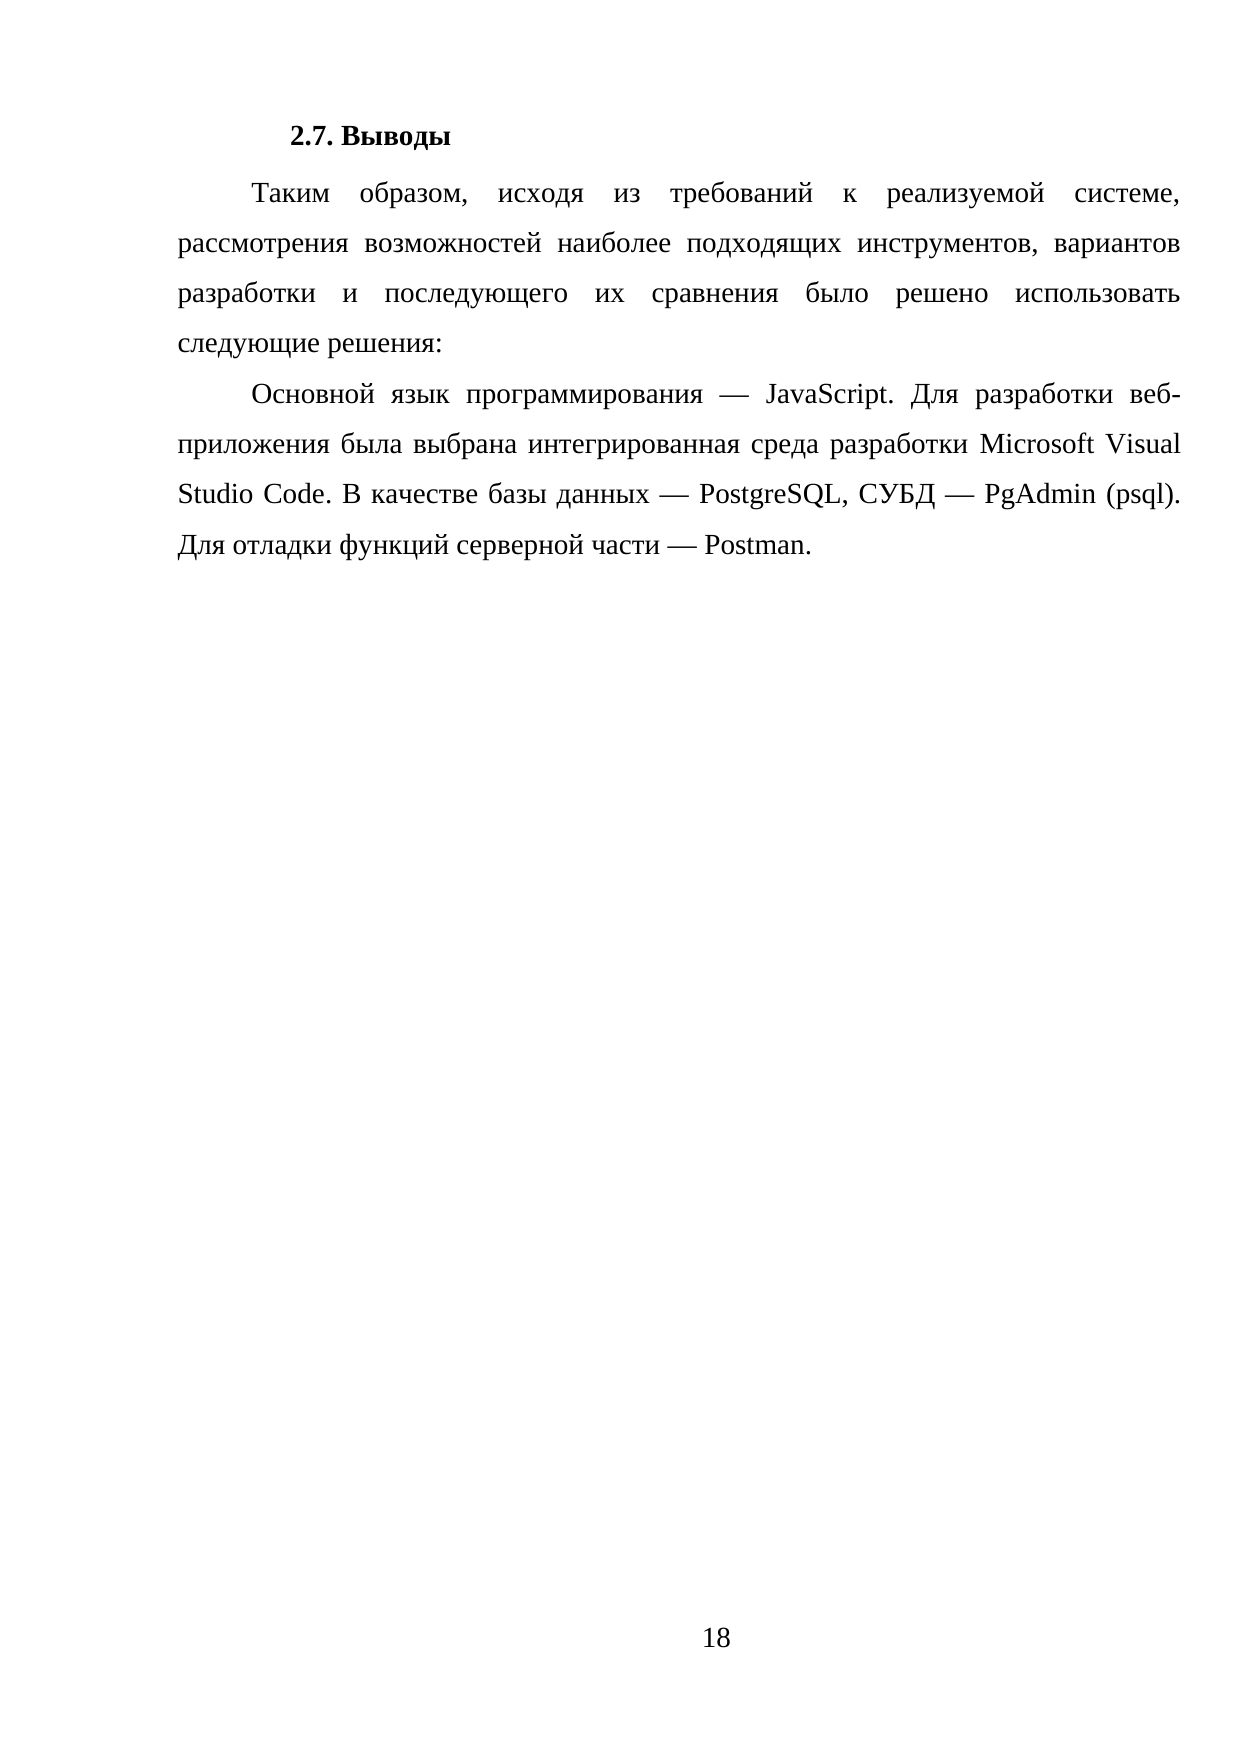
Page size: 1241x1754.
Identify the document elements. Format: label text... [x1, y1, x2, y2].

text Основной язык программирования — JavaScript. Для разработки веб-приложения была выбрана интегрированная среда разработки Microsoft Visual Studio Code. В качестве базы данных — PostgreSQL, СУБД — PgAdmin (psql). Для отладки функций серверной части — Postman. [177, 376, 1181, 560]
text Таким образом, исходя из требований к реализуемой системе, рассмотрения возможностей наиболее подходящих инструментов, вариантов разработки и последующего их сравнения было решено использовать следующие решения: [177, 175, 1181, 359]
subtitle Выводы [290, 118, 1181, 152]
